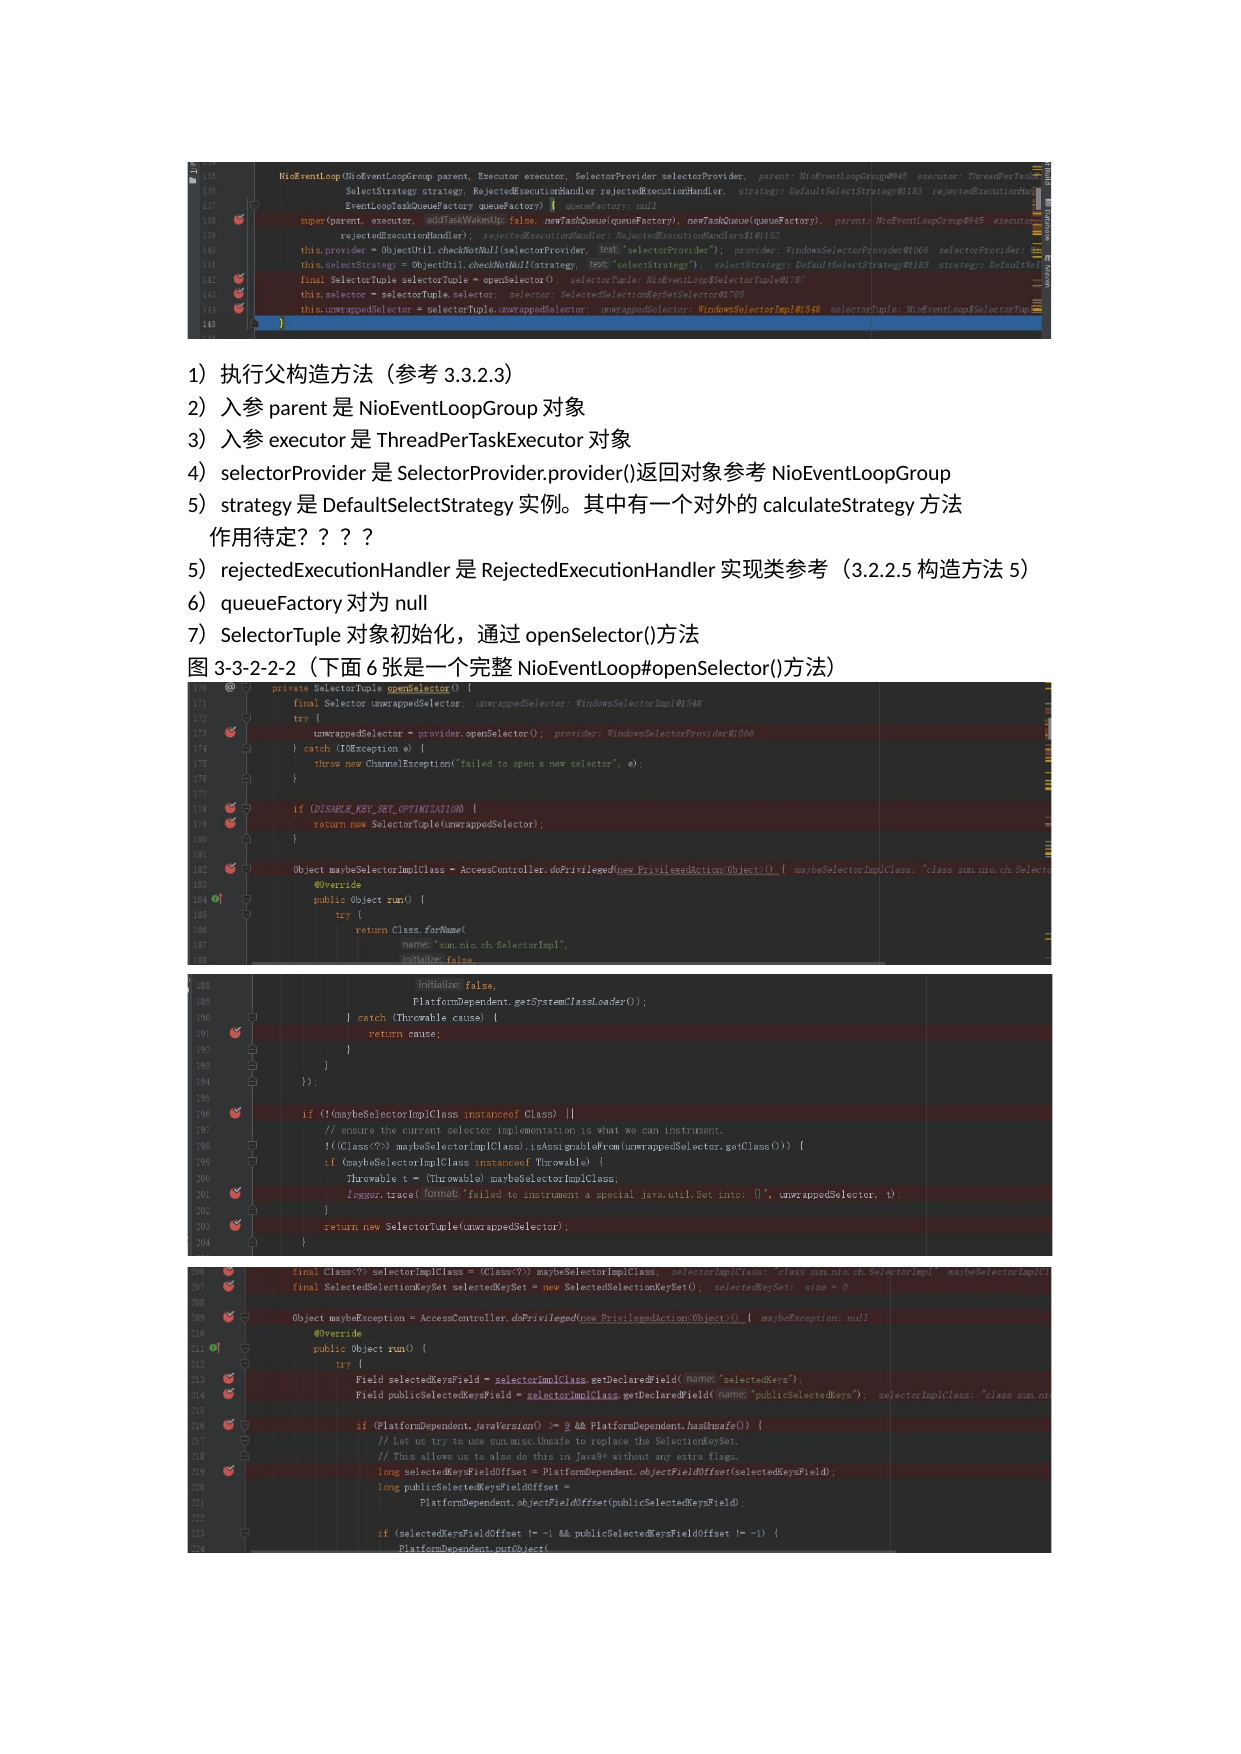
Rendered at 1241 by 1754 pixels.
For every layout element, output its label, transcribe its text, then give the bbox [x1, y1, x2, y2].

text 1）执行父构造方法（参考3.3.2.3） [187, 357, 1053, 389]
text 7）SelectorTuple 对象初始化，通过openSelector()方法 [187, 617, 1053, 649]
text 5）rejectedExecutionHandler是RejectedExecutionHandler实现类参考（3.2.2.5 构造方法5） [187, 552, 1053, 584]
picture [187, 1267, 1052, 1553]
text 5）strategy是DefaultSelectStrategy实例。其中有一个对外的calculateStrategy方法 [187, 487, 1053, 519]
text 作用待定？？？？ [187, 519, 1053, 552]
text 6）queueFactory对为null [187, 584, 1053, 617]
text 4）selectorProvider是SelectorProvider.provider()返回对象参考NioEventLoopGroup [187, 454, 1053, 487]
picture [187, 974, 1053, 1256]
picture [187, 682, 1052, 965]
text 3）入参executor是ThreadPerTaskExecutor对象 [187, 422, 1053, 454]
text 2）入参parent 是NioEventLoopGroup对象 [187, 389, 1053, 422]
text 图3-3-2-2-2（下面6张是一个完整NioEventLoop#openSelector()方法） [187, 649, 1053, 682]
picture [187, 162, 1052, 339]
